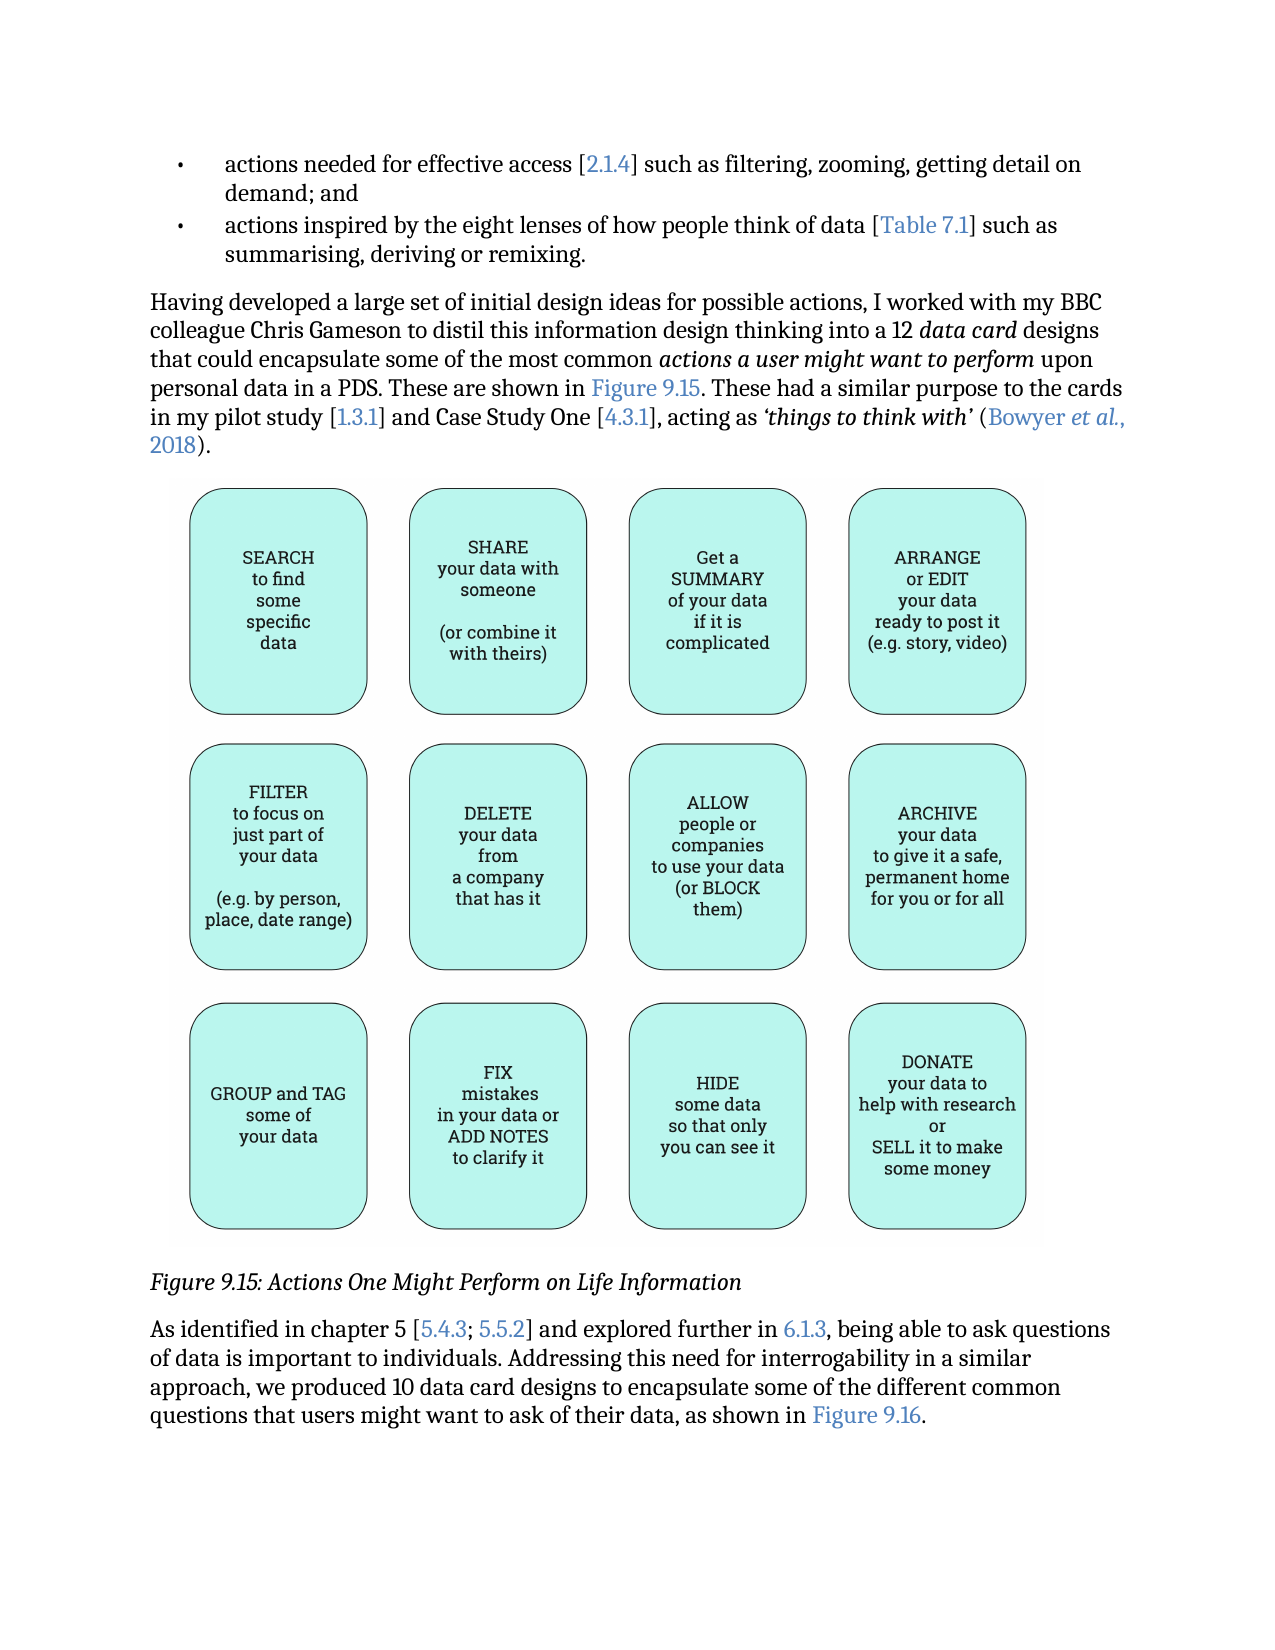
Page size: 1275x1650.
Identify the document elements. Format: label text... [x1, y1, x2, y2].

text Figure 9.15: Actions One Might Perform on Life Information [150, 1268, 1125, 1296]
list actions inspired by the eight lenses of how people think of data [Table 7.1] such as summarising, deriving or remixing. [175, 211, 1125, 269]
text As identified in chapter 5 [5.4.3; 5.5.2] and explored further in 6.1.3, being able to ask questions of data is important to individuals. Addressing this need for interrogability in a similar approach, we produced 10 data card designs to encapsulate some of the different common questions that users might want to ask of their data, as shown in Figure 9.16. [150, 1315, 1125, 1430]
text Having developed a large set of initial design ideas for possible actions, I worked with my BBC colleague Chris Gameson to distil this information design thinking into a 12 data card designs that could encapsulate some of the most common actions a user might want to perform upon personal data in a PDS. These are shown in Figure 9.15. These had a similar purpose to the cards in my pilot study [1.3.1] and Case Study One [4.3.1], acting as ‘things to think with’ (Bowyer et al., 2018). [150, 287, 1125, 460]
list actions needed for effective access [2.1.4] such as filtering, zooming, getting detail on demand; and [175, 150, 1125, 207]
picture [168, 478, 1044, 1247]
